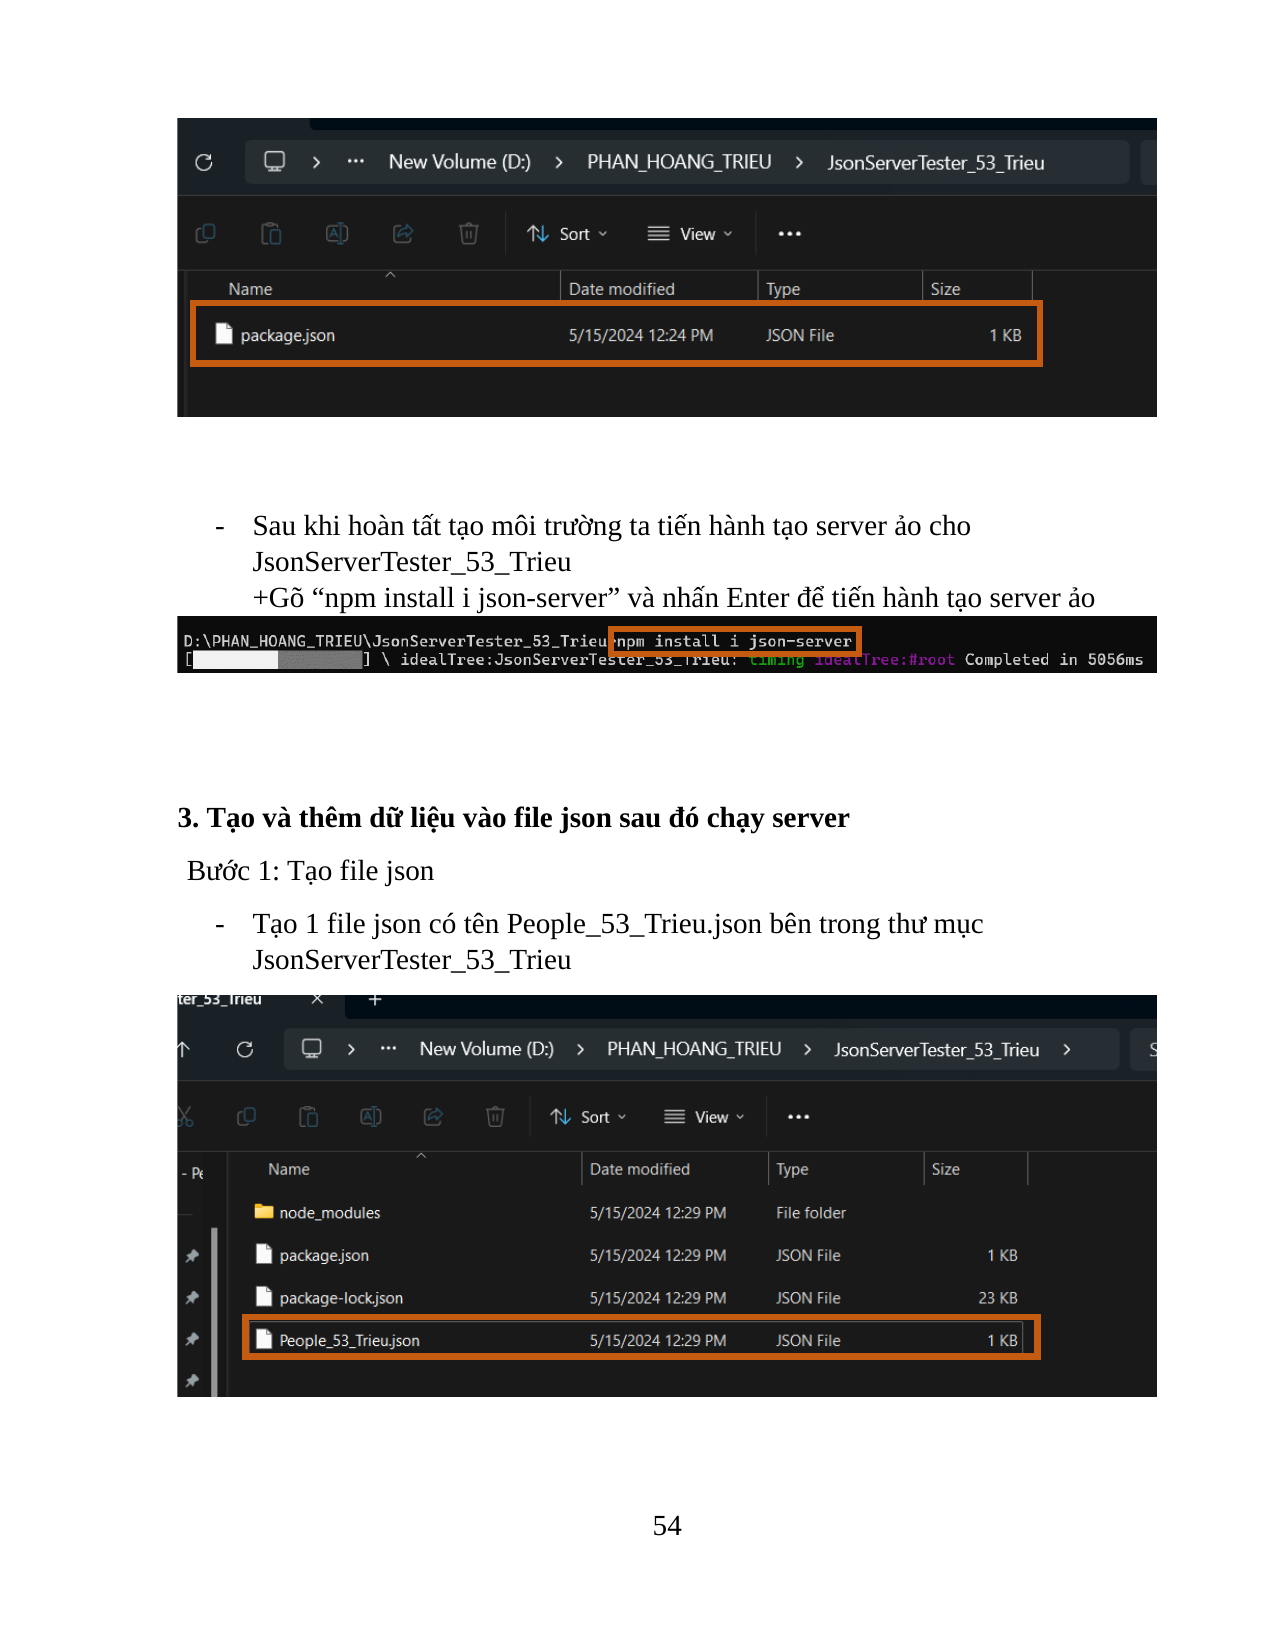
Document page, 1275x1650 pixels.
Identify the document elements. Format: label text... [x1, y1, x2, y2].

subtitle Tạo và thêm dữ liệu vào file json sau đó chạy server [177, 801, 1157, 834]
picture [177, 118, 1157, 417]
list Tạo 1 file json có tên People_53_Trieu.json bên trong thư mục JsonServerTester_53_Trieu [215, 906, 1157, 976]
list Sau khi hoàn tất tạo môi trường ta tiến hành tạo server ảo cho JsonServerTester_53_Trieu [215, 508, 1157, 578]
picture [177, 995, 1157, 1397]
list +Gõ “npm install i json-server” và nhấn Enter để tiến hành tạo server ảo [252, 580, 1157, 614]
picture [177, 616, 1157, 673]
subtitle Bước 1: Tạo file json [187, 853, 1157, 887]
